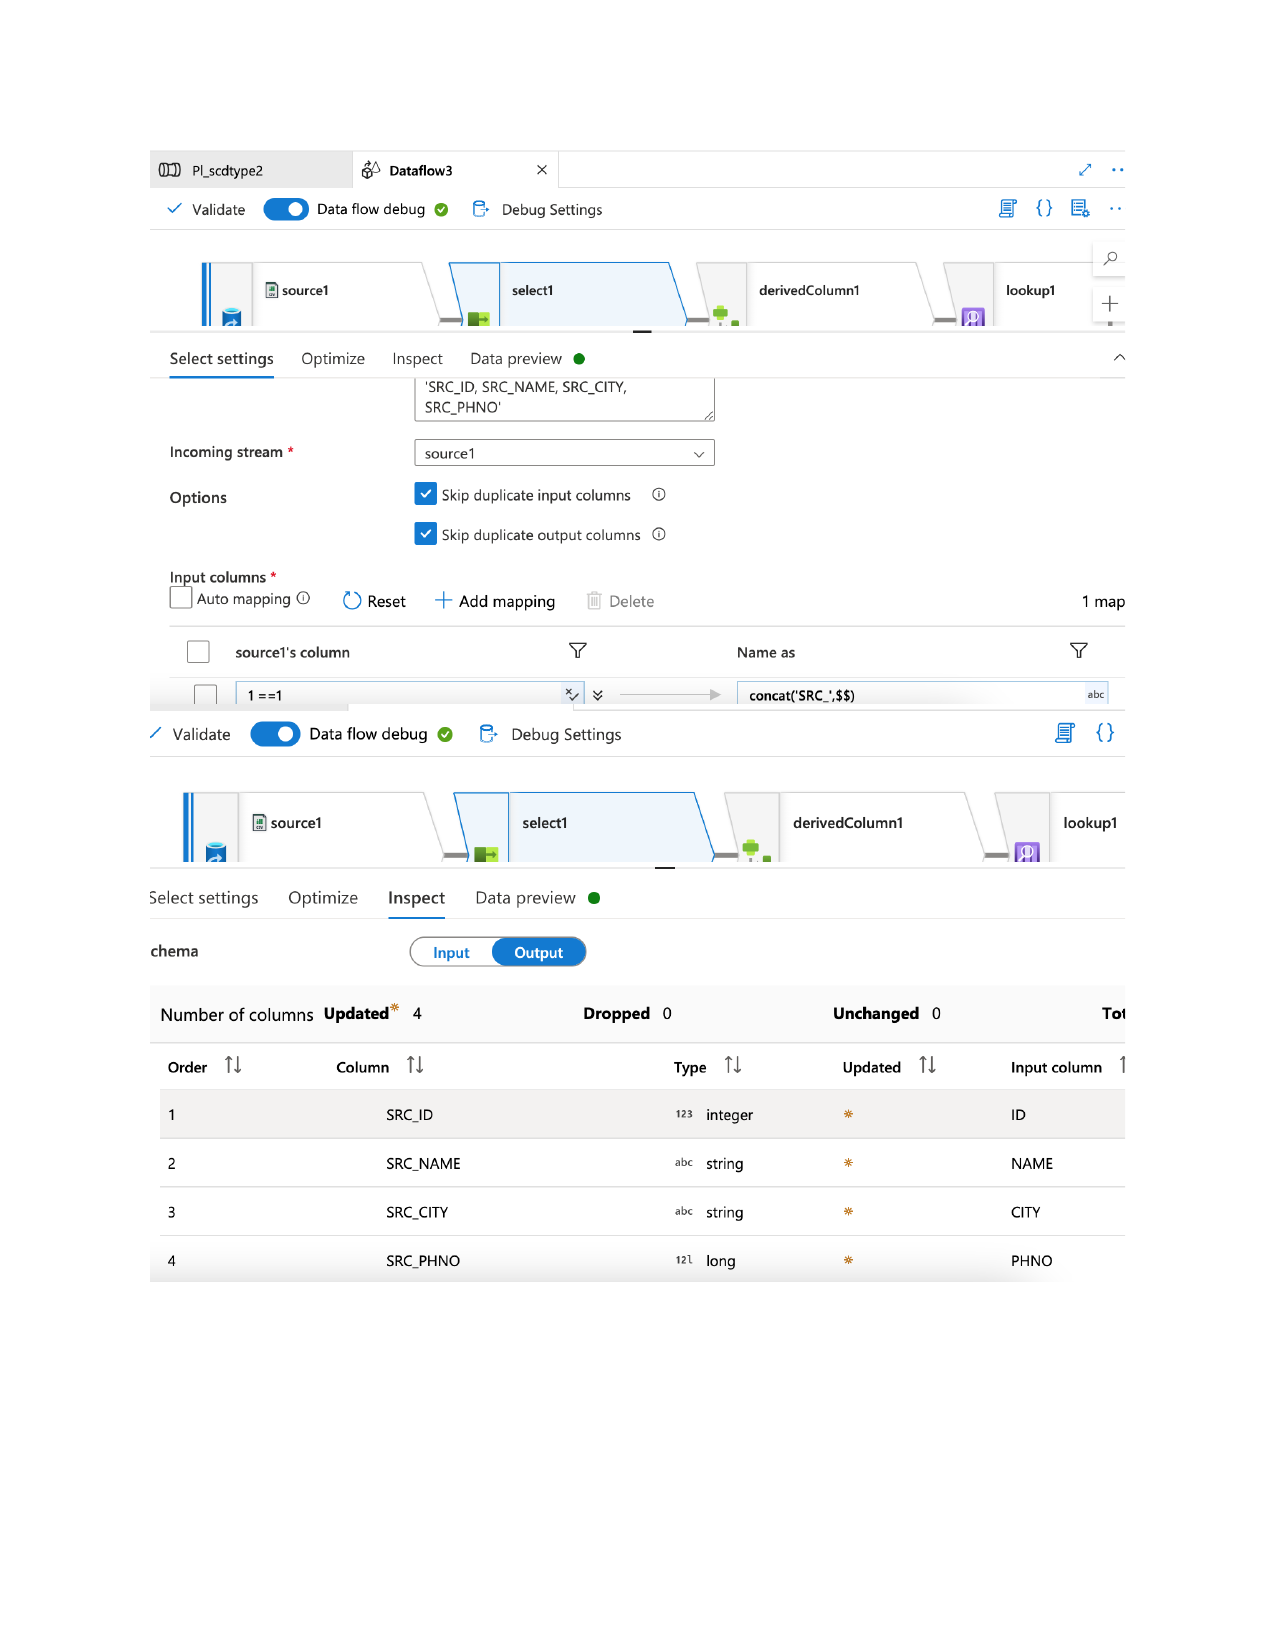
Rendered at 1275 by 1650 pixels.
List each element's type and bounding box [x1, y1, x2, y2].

picture [150, 150, 1125, 1282]
